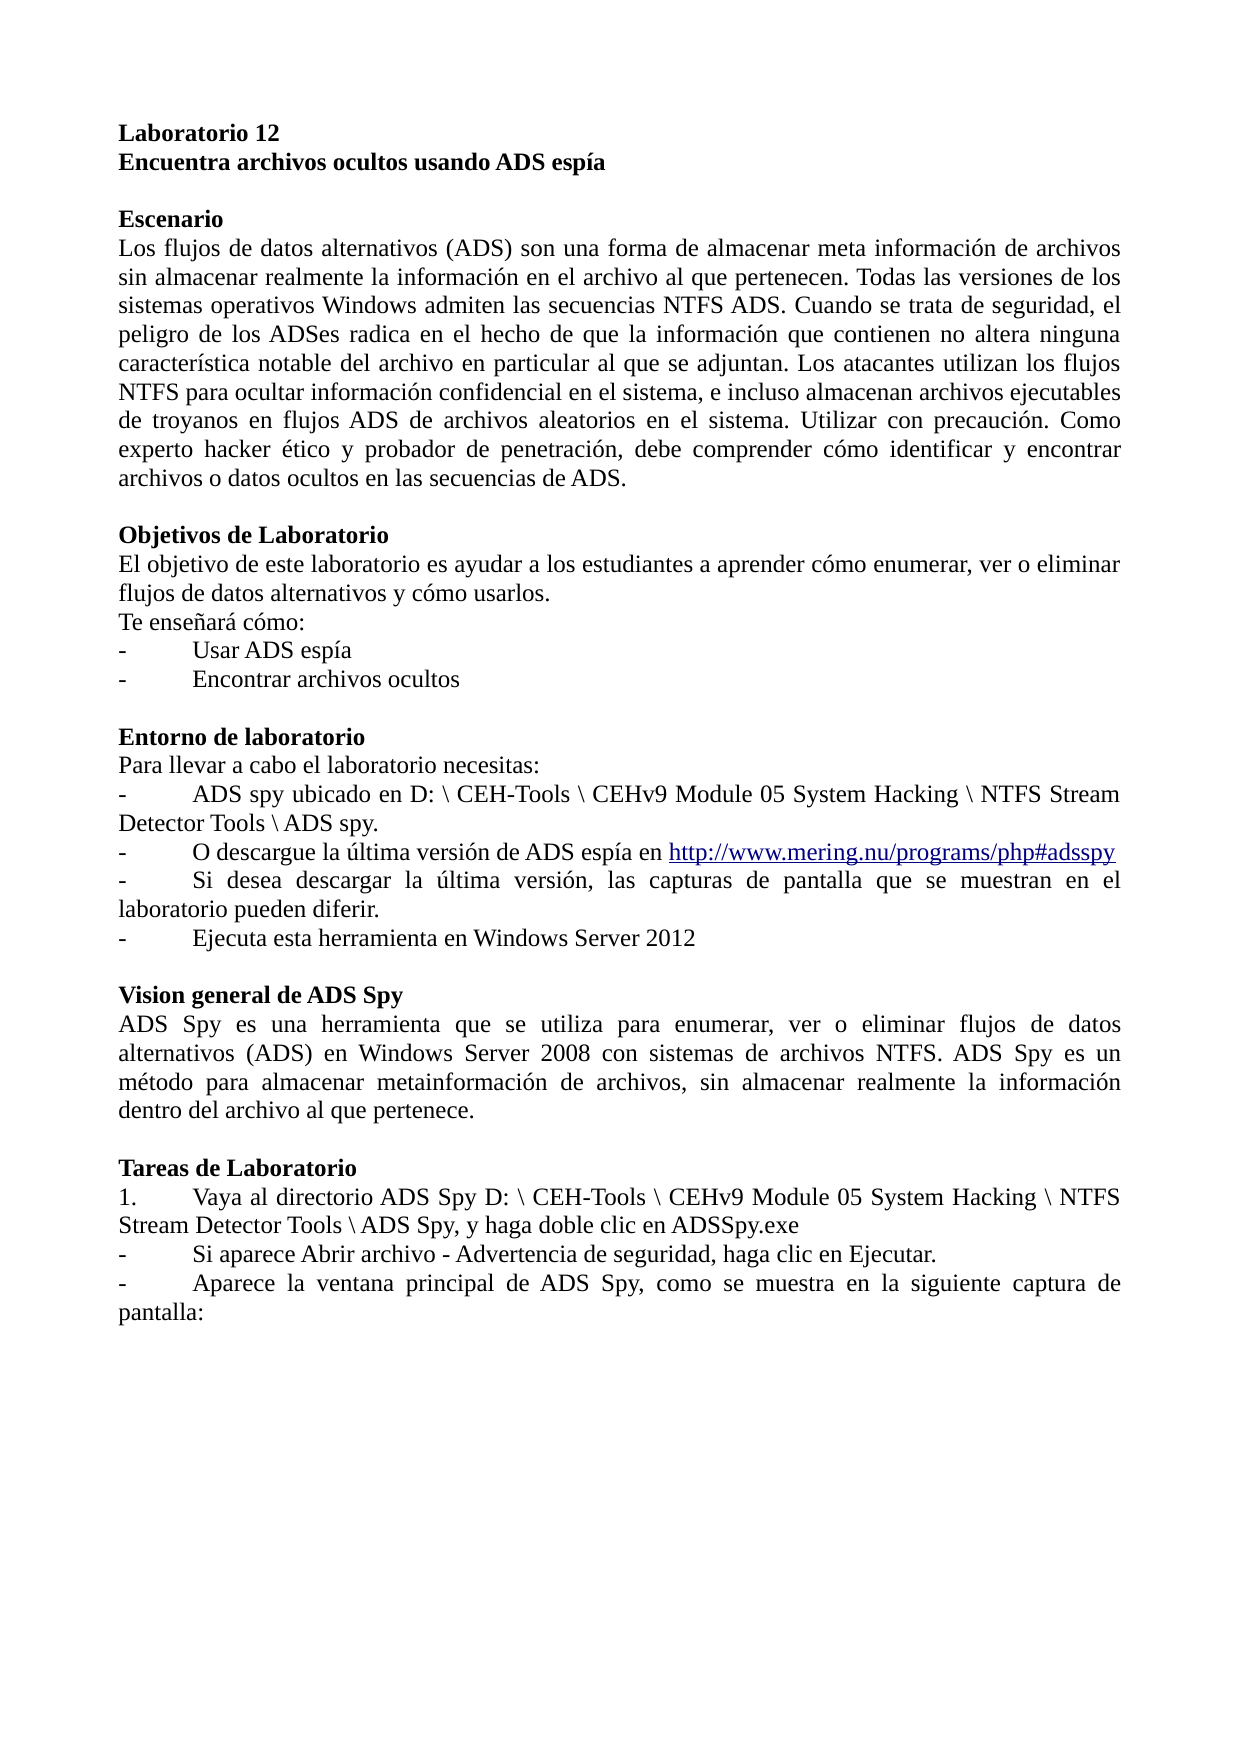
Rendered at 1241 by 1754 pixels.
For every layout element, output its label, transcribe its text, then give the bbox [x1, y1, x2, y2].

text Escenario [118, 204, 1122, 233]
text - Aparece la ventana principal de ADS Spy, como se muestra en la siguiente captura de pantalla: [118, 1268, 1122, 1326]
text - ADS spy ubicado en D: \ CEH-Tools \ CEHv9 Module 05 System Hacking \ NTFS Stream Detector Tools \ ADS spy. [118, 779, 1122, 837]
text El objetivo de este laboratorio es ayudar a los estudiantes a aprender cómo enumerar, ver o eliminar flujos de datos alternativos y cómo usarlos. [118, 549, 1122, 607]
text Objetivos de Laboratorio [118, 521, 1122, 549]
text - Si desea descargar la última versión, las capturas de pantalla que se muestran en el laboratorio pueden diferir. [118, 866, 1122, 923]
text Entorno de laboratorio [118, 722, 1122, 751]
text Los flujos de datos alternativos (ADS) son una forma de almacenar meta información de archivos sin almacenar realmente la información en el archivo al que pertenecen. Todas las versiones de los sistemas operativos Windows admiten las secuencias NTFS ADS. Cuando se trata de seguridad, el peligro de los ADSes radica en el hecho de que la información que contienen no altera ninguna característica notable del archivo en particular al que se adjuntan. Los atacantes utilizan los flujos NTFS para ocultar información confidencial en el sistema, e incluso almacenan archivos ejecutables de troyanos en flujos ADS de archivos aleatorios en el sistema. Utilizar con precaución. Como experto hacker ético y probador de penetración, debe comprender cómo identificar y encontrar archivos o datos ocultos en las secuencias de ADS. [118, 233, 1122, 492]
text Tareas de Laboratorio [118, 1153, 1122, 1182]
text - Encontrar archivos ocultos [118, 664, 1122, 693]
text Encuentra archivos ocultos usando ADS espía [118, 147, 1122, 176]
text ADS Spy es una herramienta que se utiliza para enumerar, ver o eliminar flujos de datos alternativos (ADS) en Windows Server 2008 con sistemas de archivos NTFS. ADS Spy es un método para almacenar metainformación de archivos, sin almacenar realmente la información dentro del archivo al que pertenece. [118, 1009, 1122, 1124]
text Te enseñará cómo: [118, 607, 1122, 636]
text Vision general de ADS Spy [118, 981, 1122, 1009]
text - Usar ADS espía [118, 636, 1122, 664]
text Laboratorio 12 [118, 118, 1122, 147]
text Para llevar a cabo el laboratorio necesitas: [118, 751, 1122, 779]
text - Ejecuta esta herramienta en Windows Server 2012 [118, 923, 1122, 952]
text - O descargue la última versión de ADS espía en http://www.mering.nu/programs/php#adsspy [118, 837, 1122, 866]
text - Si aparece Abrir archivo - Advertencia de seguridad, haga clic en Ejecutar. [118, 1239, 1122, 1268]
text 1. Vaya al directorio ADS Spy D: \ CEH-Tools \ CEHv9 Module 05 System Hacking \ NTFS Stream Detector Tools \ ADS Spy, y haga doble clic en ADSSpy.exe [118, 1182, 1122, 1239]
